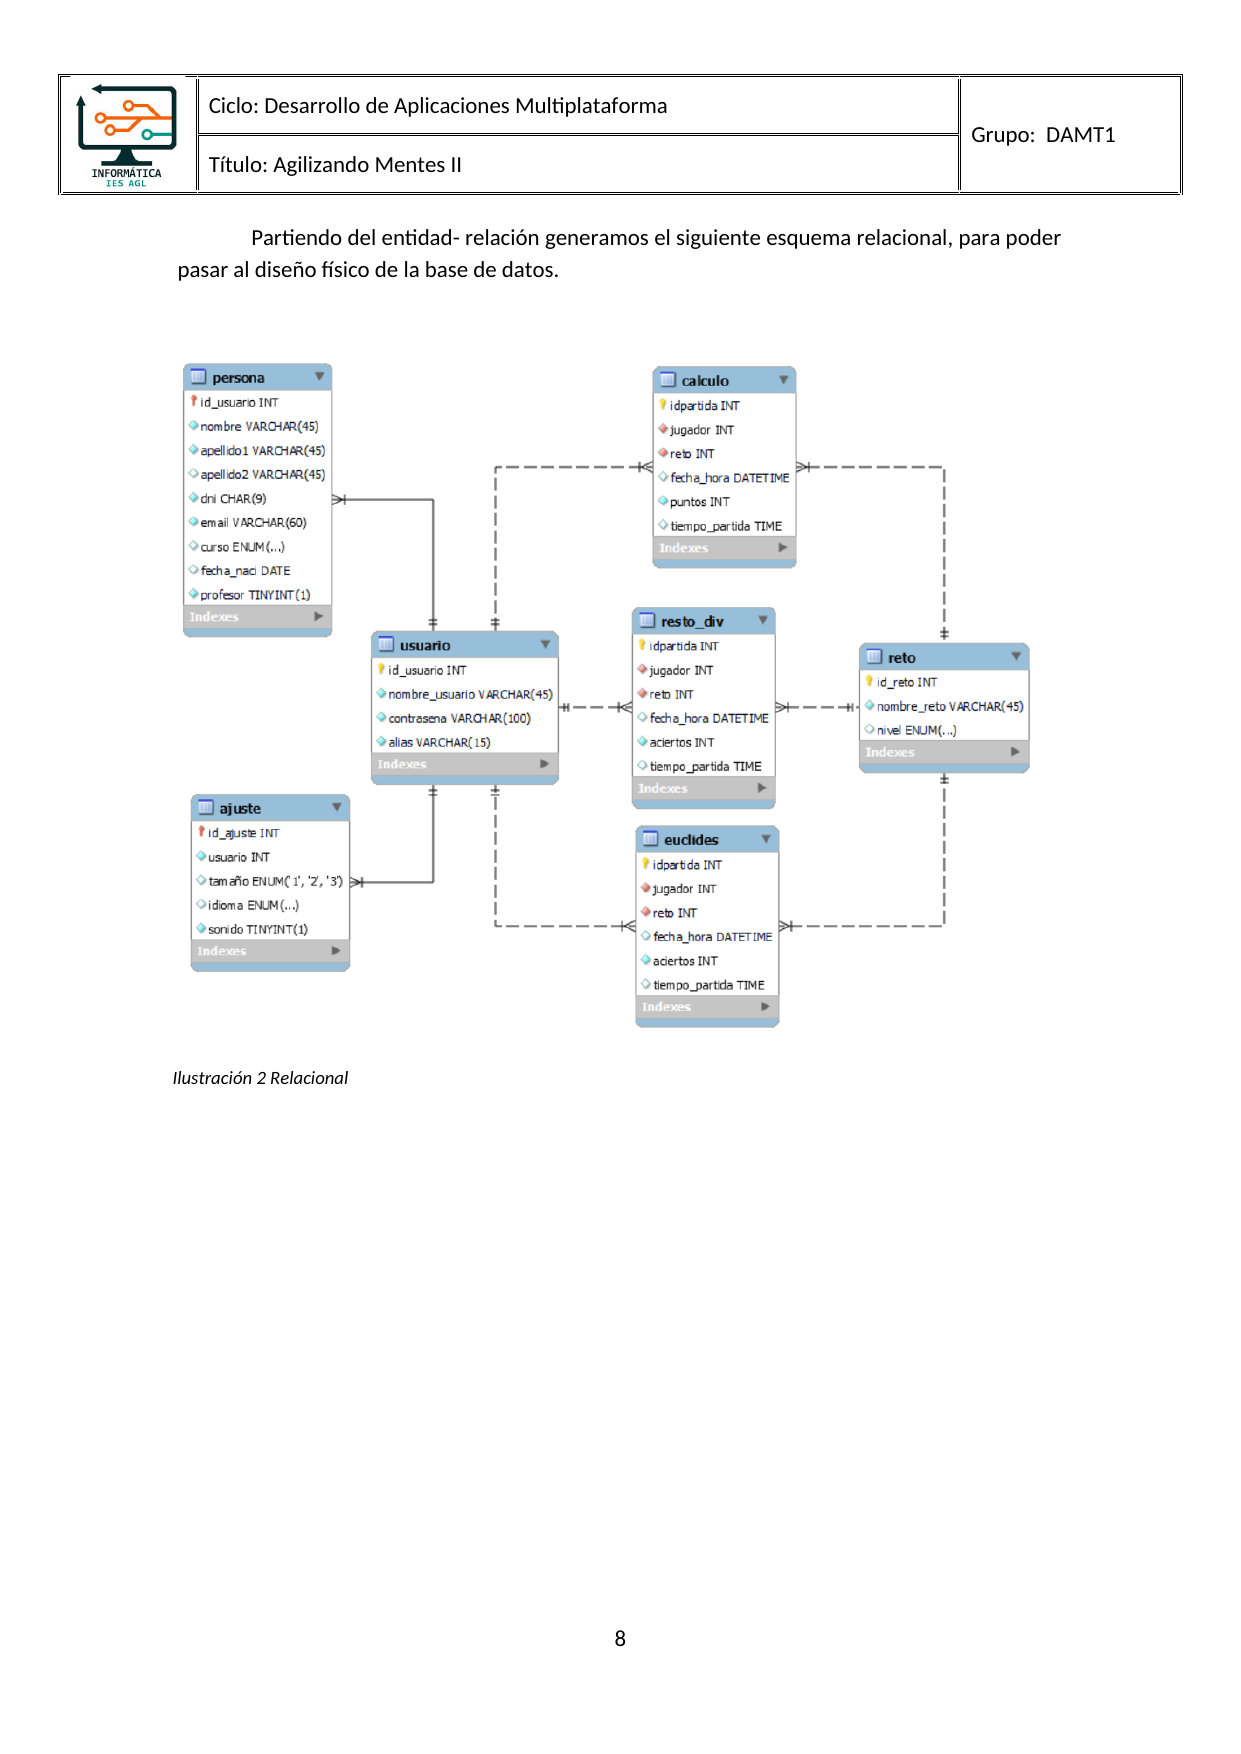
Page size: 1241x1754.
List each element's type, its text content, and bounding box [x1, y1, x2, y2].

text Partiendo del entidad- relación generamos el siguiente esquema relacional, para poder pasar al diseño físico de la base de datos. [177, 223, 1063, 283]
picture [70, 76, 186, 192]
picture [172, 358, 1059, 1045]
